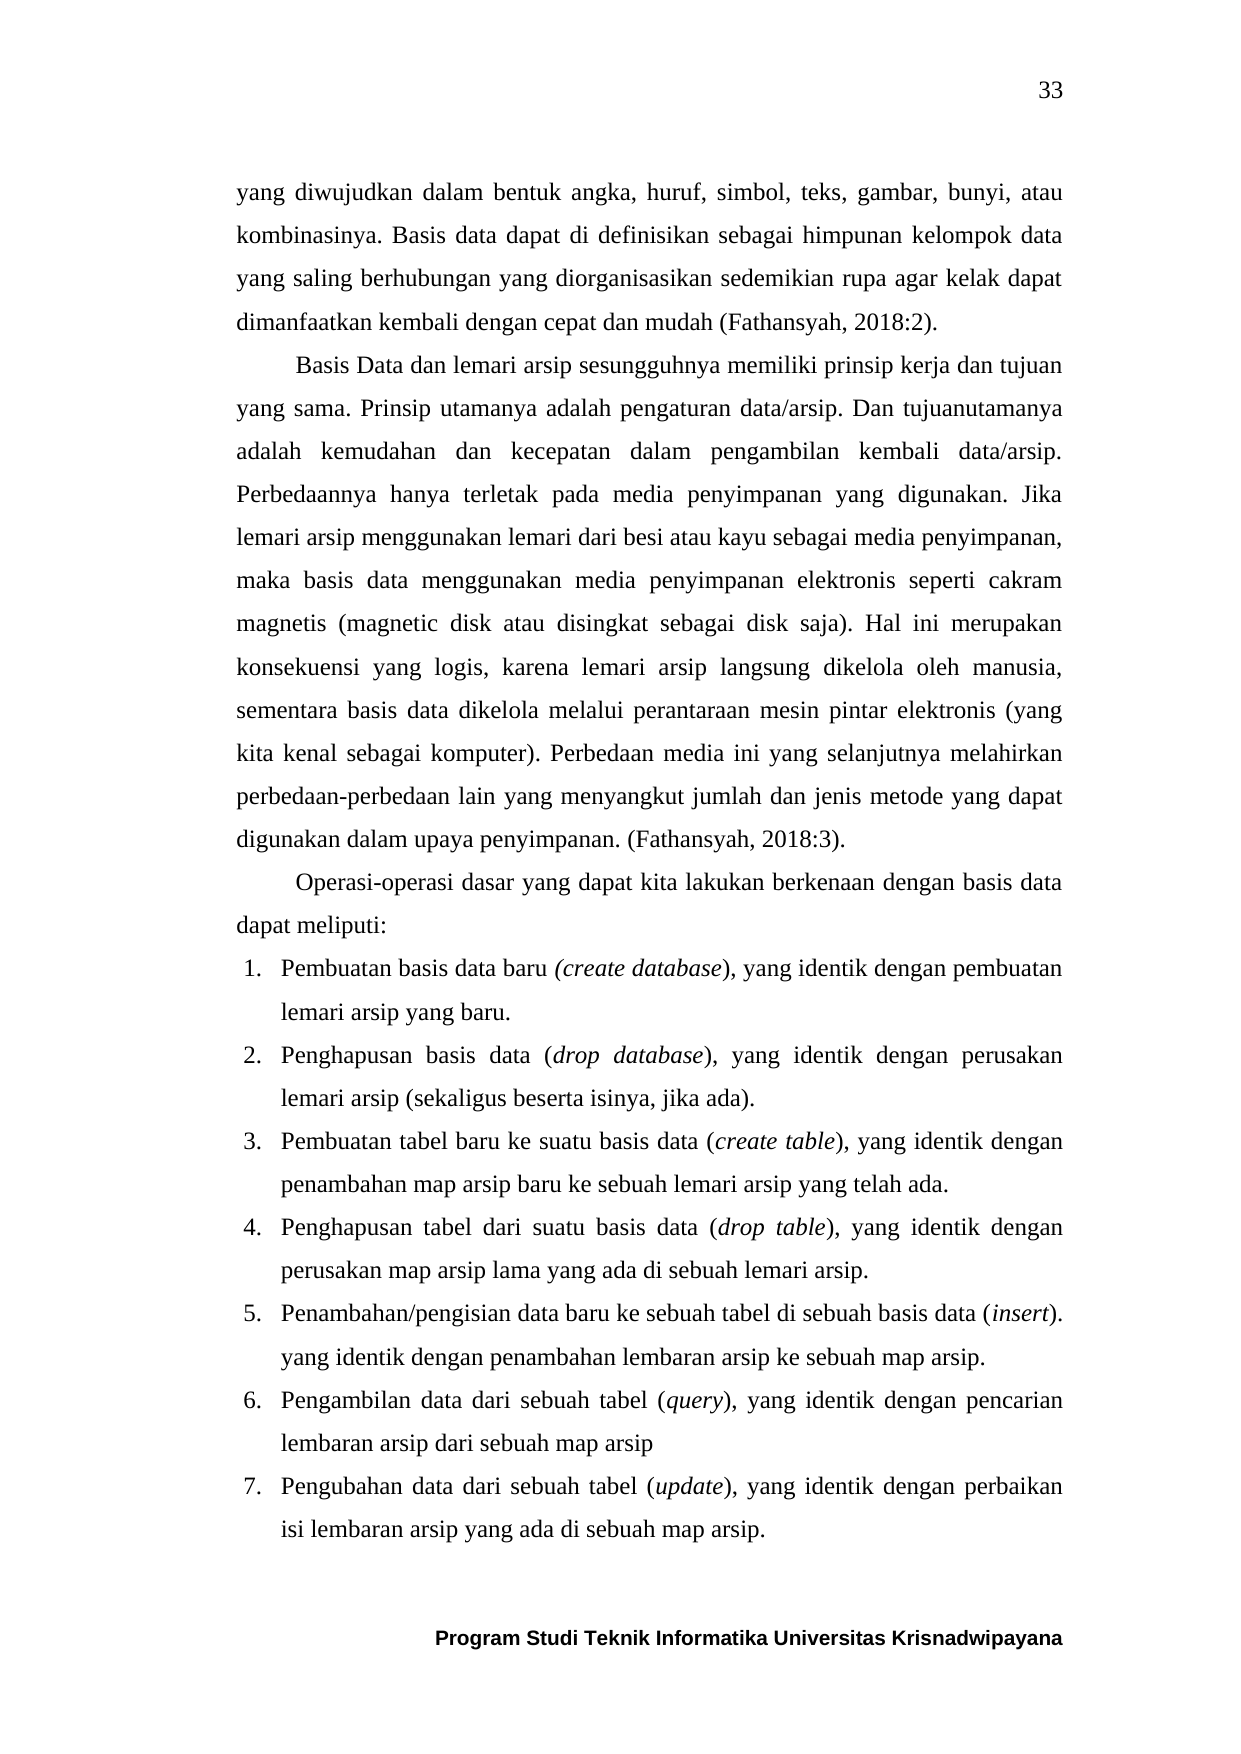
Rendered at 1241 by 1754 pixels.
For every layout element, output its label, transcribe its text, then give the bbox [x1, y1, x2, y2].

list Operasi-operasi dasar yang dapat kita lakukan berkenaan dengan basis data dapat meliputi: [236, 867, 1063, 939]
list Pengubahan data dari sebuah tabel (update), yang identik dengan perbaikan isi lembaran arsip yang ada di sebuah map arsip. [243, 1471, 1063, 1543]
list Penghapusan basis data (drop database), yang identik dengan perusakan lemari arsip (sekaligus beserta isinya, jika ada). [243, 1040, 1063, 1112]
list Penghapusan tabel dari suatu basis data (drop table), yang identik dengan perusakan map arsip lama yang ada di sebuah lemari arsip. [243, 1212, 1063, 1284]
list Pembuatan tabel baru ke suatu basis data (create table), yang identik dengan penambahan map arsip baru ke sebuah lemari arsip yang telah ada. [243, 1126, 1063, 1198]
list Pengambilan data dari sebuah tabel (query), yang identik dengan pencarian lembaran arsip dari sebuah map arsip [243, 1385, 1063, 1457]
list Penambahan/pengisian data baru ke sebuah tabel di sebuah basis data (insert). yang identik dengan penambahan lembaran arsip ke sebuah map arsip. [243, 1298, 1063, 1370]
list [236, 177, 1063, 335]
list Basis Data dan lemari arsip sesungguhnya memiliki prinsip kerja dan tujuan yang sama. Prinsip utamanya adalah pengaturan data/arsip. Dan tujuanutamanya adalah kemudahan dan kecepatan dalam pengambilan kembali data/arsip. Perbedaannya hanya terletak pada media penyimpanan yang digunakan. Jika lemari arsip menggunakan lemari dari besi atau kayu sebagai media penyimpanan, maka basis data menggunakan media penyimpanan elektronis seperti cakram magnetis (magnetic disk atau disingkat sebagai disk saja). Hal ini merupakan konsekuensi yang logis, karena lemari arsip langsung dikelola oleh manusia, sementara basis data dikelola melalui perantaraan mesin pintar elektronis (yang kita kenal sebagai komputer). Perbedaan media ini yang selanjutnya melahirkan perbedaan-perbedaan lain yang menyangkut jumlah dan jenis metode yang dapat digunakan dalam upaya penyimpanan. (Fathansyah, 2018:3). [236, 350, 1063, 853]
list Pembuatan basis data baru (create database), yang identik dengan pembuatan lemari arsip yang baru. [243, 953, 1063, 1025]
